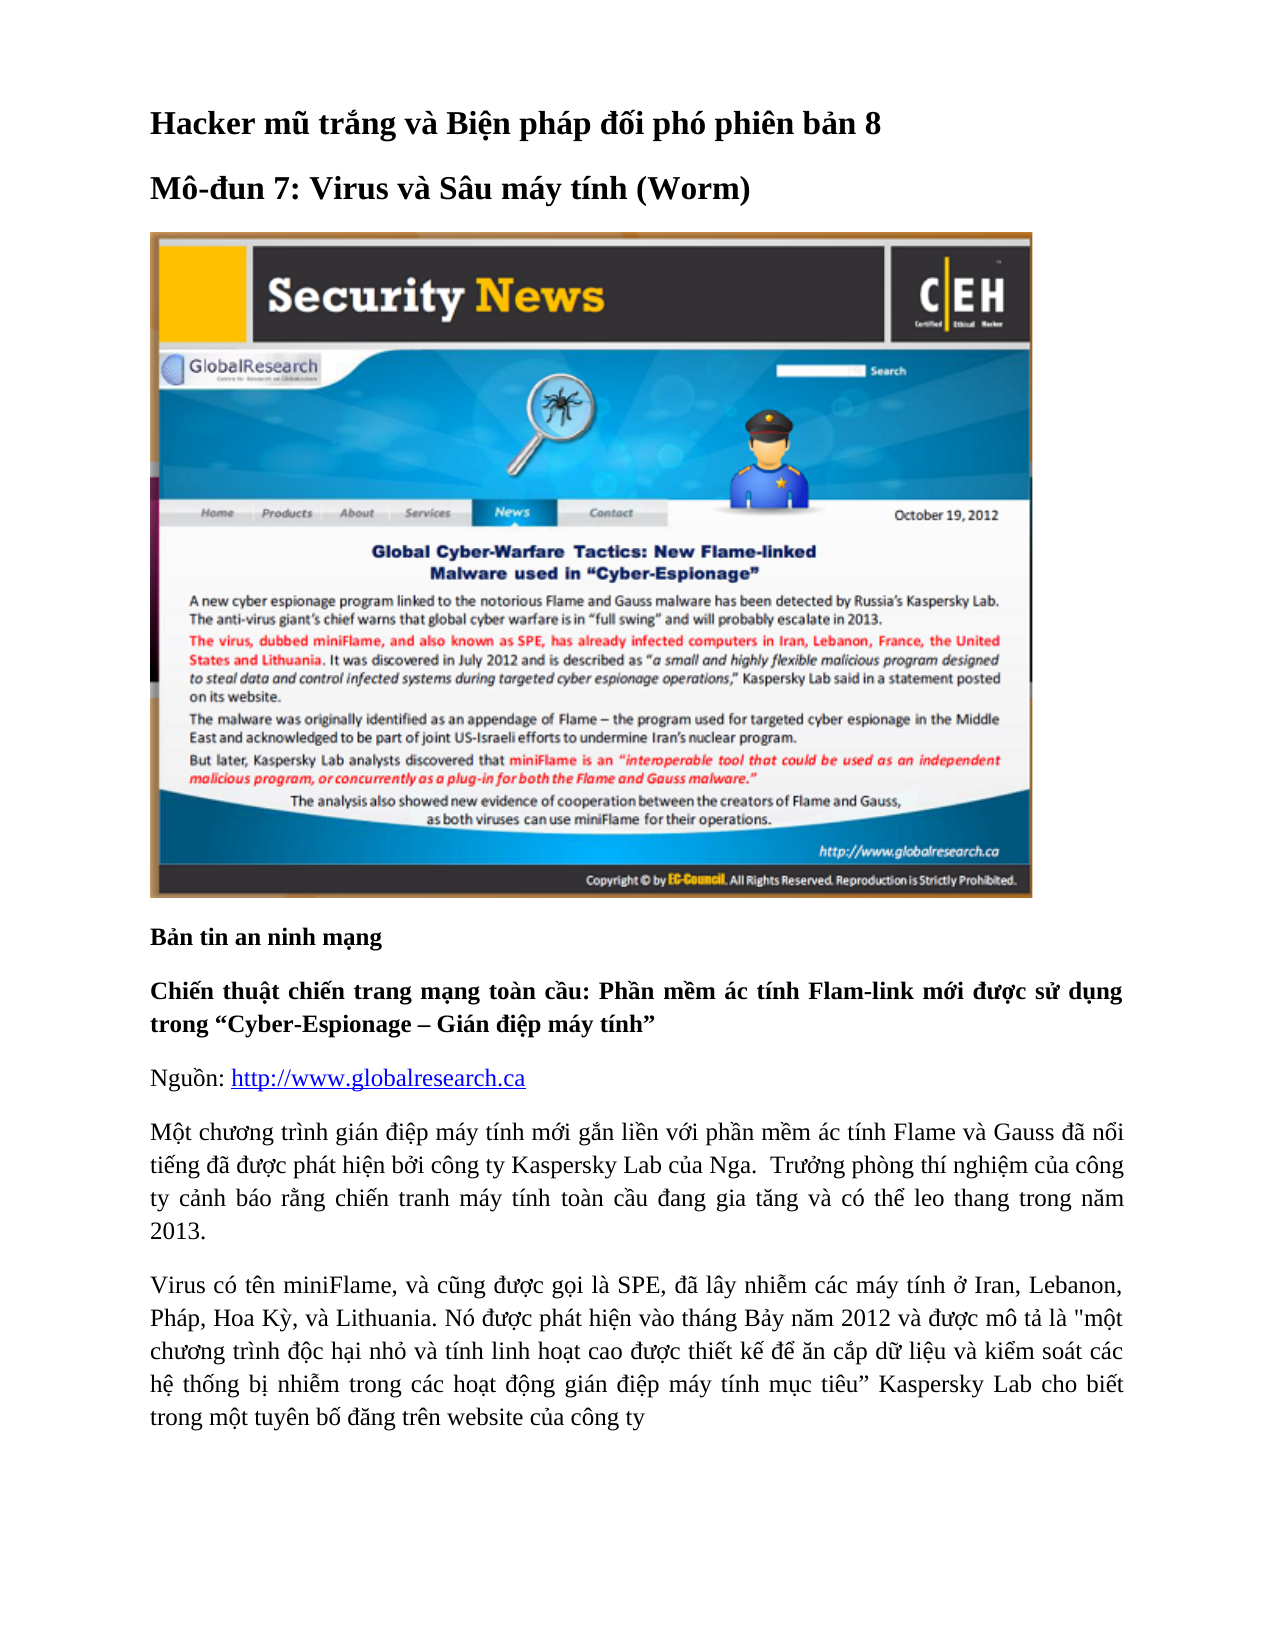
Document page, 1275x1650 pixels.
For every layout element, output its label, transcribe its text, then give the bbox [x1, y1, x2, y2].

picture [150, 232, 1033, 898]
text Một chương trình gián điệp máy tính mới gắn liền với phần mềm ác tính Flame và Gauss đã nổi tiếng đã được phát hiện bởi công ty Kaspersky Lab của Nga. Trưởng phòng thí nghiệm của công ty cảnh báo rằng chiến tranh máy tính ​​toàn cầu đang gia tăng và có thể leo thang trong năm 2013. [150, 1117, 1125, 1244]
text Chiến thuật chiến trang mạng toàn cầu: Phần mềm ác tính Flam-link mới được sử dụng trong “Cyber-Espionage – Gián điệp máy tính” [150, 976, 1125, 1038]
text Nguồn: http://www.globalresearch.ca [150, 1063, 1125, 1092]
text Hacker mũ trắng và Biện pháp đối phó phiên bản 8 [150, 103, 1125, 141]
text Mô-đun 7: Virus và Sâu máy tính (Worm) [150, 168, 1125, 206]
text Bản tin an ninh mạng [150, 922, 1125, 951]
text Virus có tên miniFlame, và cũng được gọi là SPE, đã lây nhiễm các máy tính ở Iran, Lebanon, Pháp, Hoa Kỳ, và Lithuania. Nó được phát hiện vào tháng Bảy năm 2012 và được mô tả là "một chương trình độc hại nhỏ và tính linh hoạt cao được thiết kế để ăn cắp dữ liệu và kiểm soát các hệ thống bị nhiễm trong các hoạt động gián điệp máy tính mục tiêu” Kaspersky Lab cho biết trong một tuyên bố đăng trên website của công ty [150, 1270, 1125, 1431]
